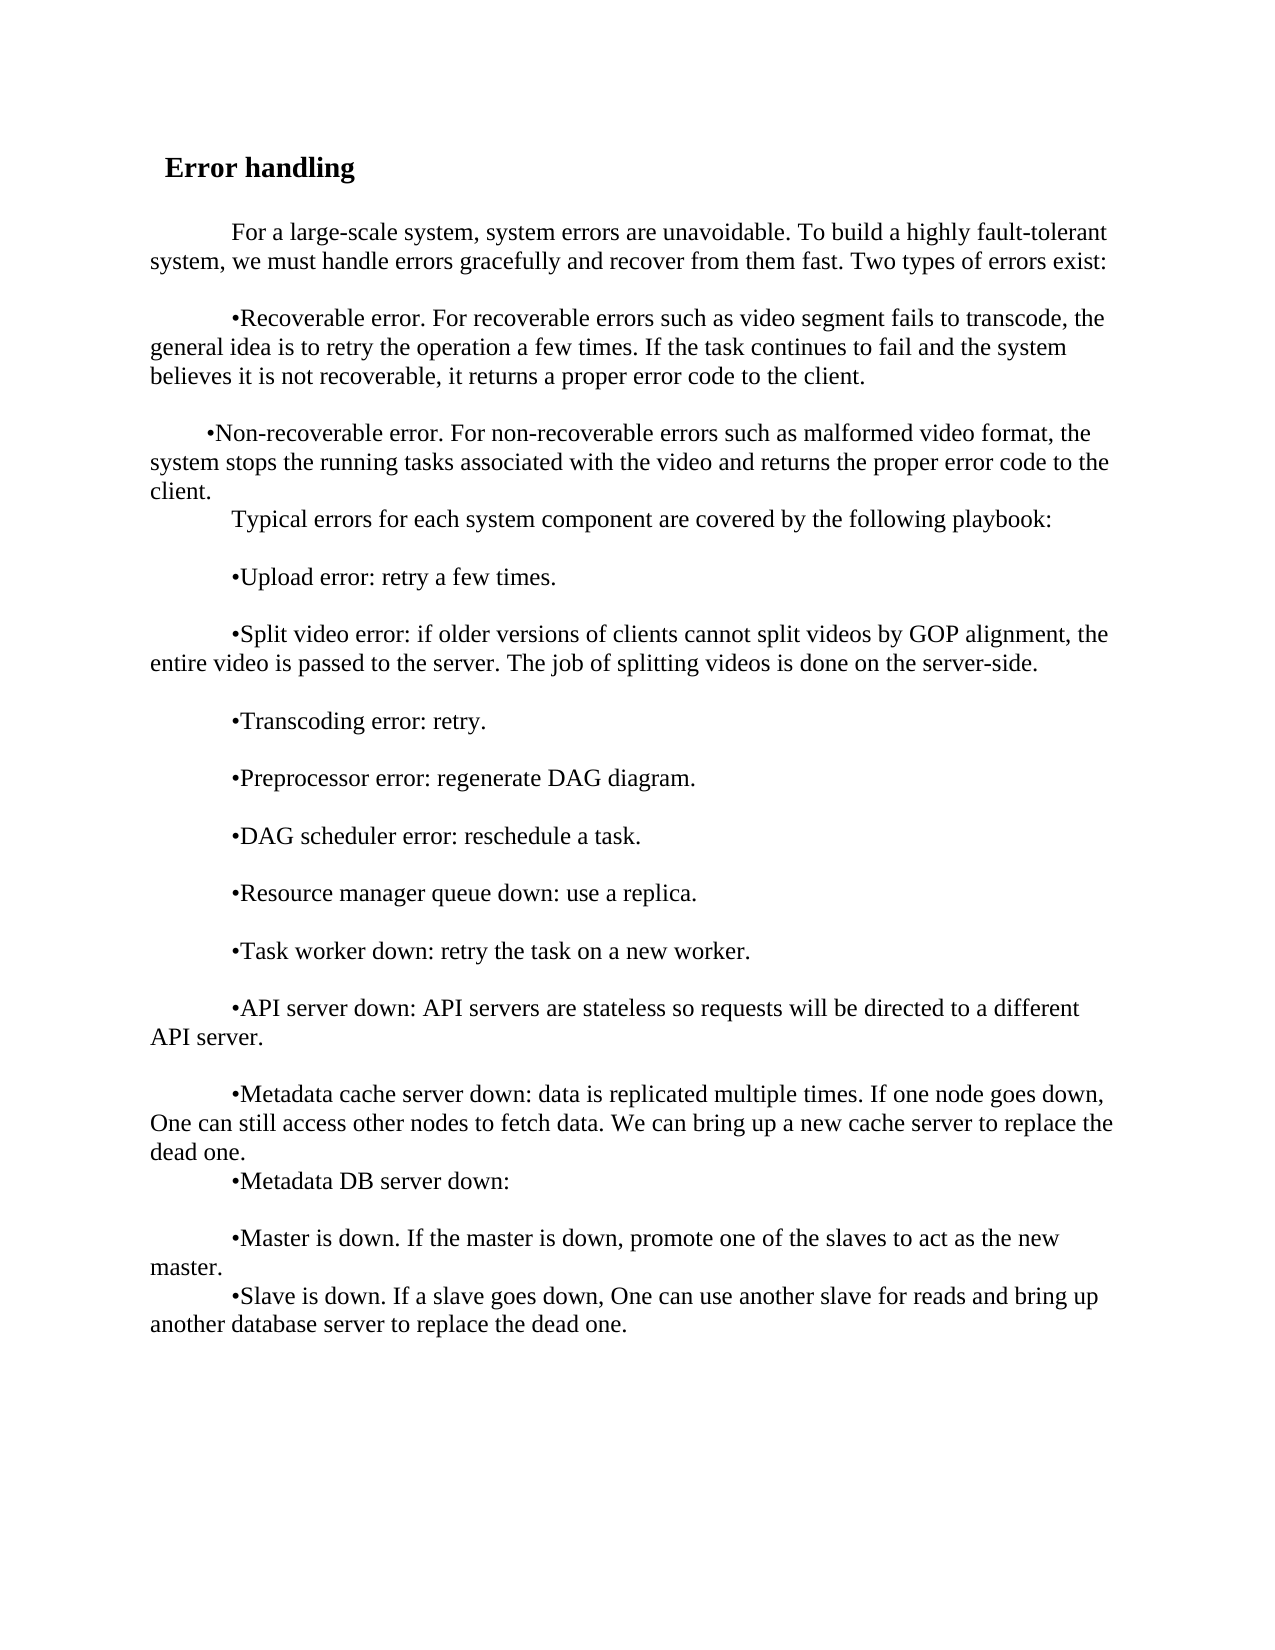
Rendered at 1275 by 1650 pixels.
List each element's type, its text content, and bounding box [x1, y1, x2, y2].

text •Task worker down: retry the task on a new worker. [150, 936, 1125, 964]
subtitle Error handling [150, 150, 1125, 183]
text •Split video error: if older versions of clients cannot split videos by GOP alignment, the entire video is passed to the server. The job of splitting videos is done on the server-side. [150, 619, 1125, 677]
text •Non-recoverable error. For non-recoverable errors such as malformed video format, the system stops the running tasks associated with the video and returns the proper error code to the client. [150, 418, 1125, 504]
text •Metadata cache server down: data is replicated multiple times. If one node goes down, One can still access other nodes to fetch data. We can bring up a new cache server to replace the dead one. [150, 1079, 1125, 1166]
text •API server down: API servers are stateless so requests will be directed to a different API server. [150, 993, 1125, 1051]
text Typical errors for each system component are covered by the following playbook: [150, 504, 1125, 533]
text •Master is down. If the master is down, promote one of the slaves to act as the new master. [150, 1223, 1125, 1281]
text •DAG scheduler error: reschedule a task. [150, 821, 1125, 849]
text •Metadata DB server down: [150, 1166, 1125, 1194]
text •Transcoding error: retry. [150, 706, 1125, 734]
text •Preprocessor error: regenerate DAG diagram. [150, 763, 1125, 792]
text For a large-scale system, system errors are unavoidable. To build a highly fault-tolerant system, we must handle errors gracefully and recover from them fast. Two types of errors exist: [150, 217, 1125, 274]
text •Slave is down. If a slave goes down, One can use another slave for reads and bring up another database server to replace the dead one. [150, 1281, 1125, 1338]
text •Recoverable error. For recoverable errors such as video segment fails to transcode, the general idea is to retry the operation a few times. If the task continues to fail and the system believes it is not recoverable, it returns a proper error code to the client. [150, 303, 1125, 389]
text •Resource manager queue down: use a replica. [150, 878, 1125, 907]
text •Upload error: retry a few times. [150, 562, 1125, 591]
